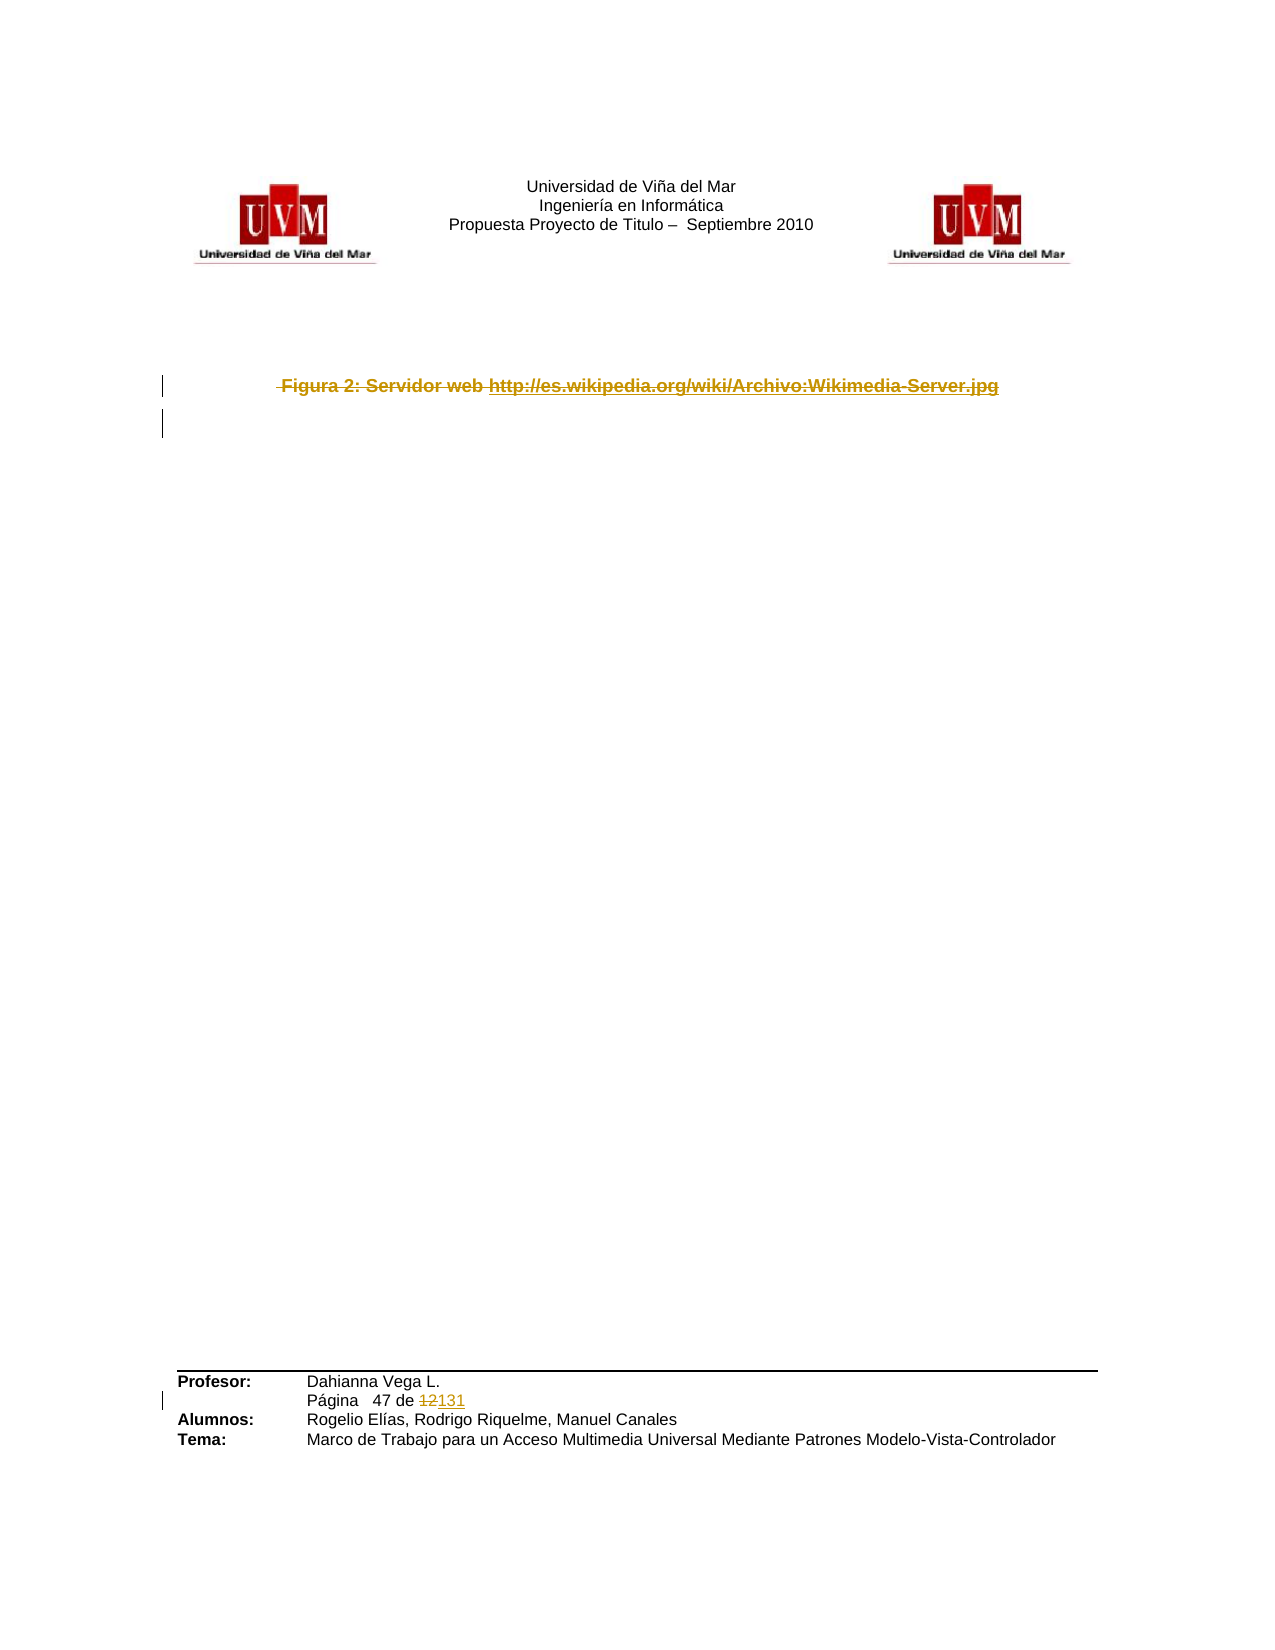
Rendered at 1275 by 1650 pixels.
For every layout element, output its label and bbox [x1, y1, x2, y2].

picture [177, 176, 390, 267]
picture [871, 176, 1084, 267]
